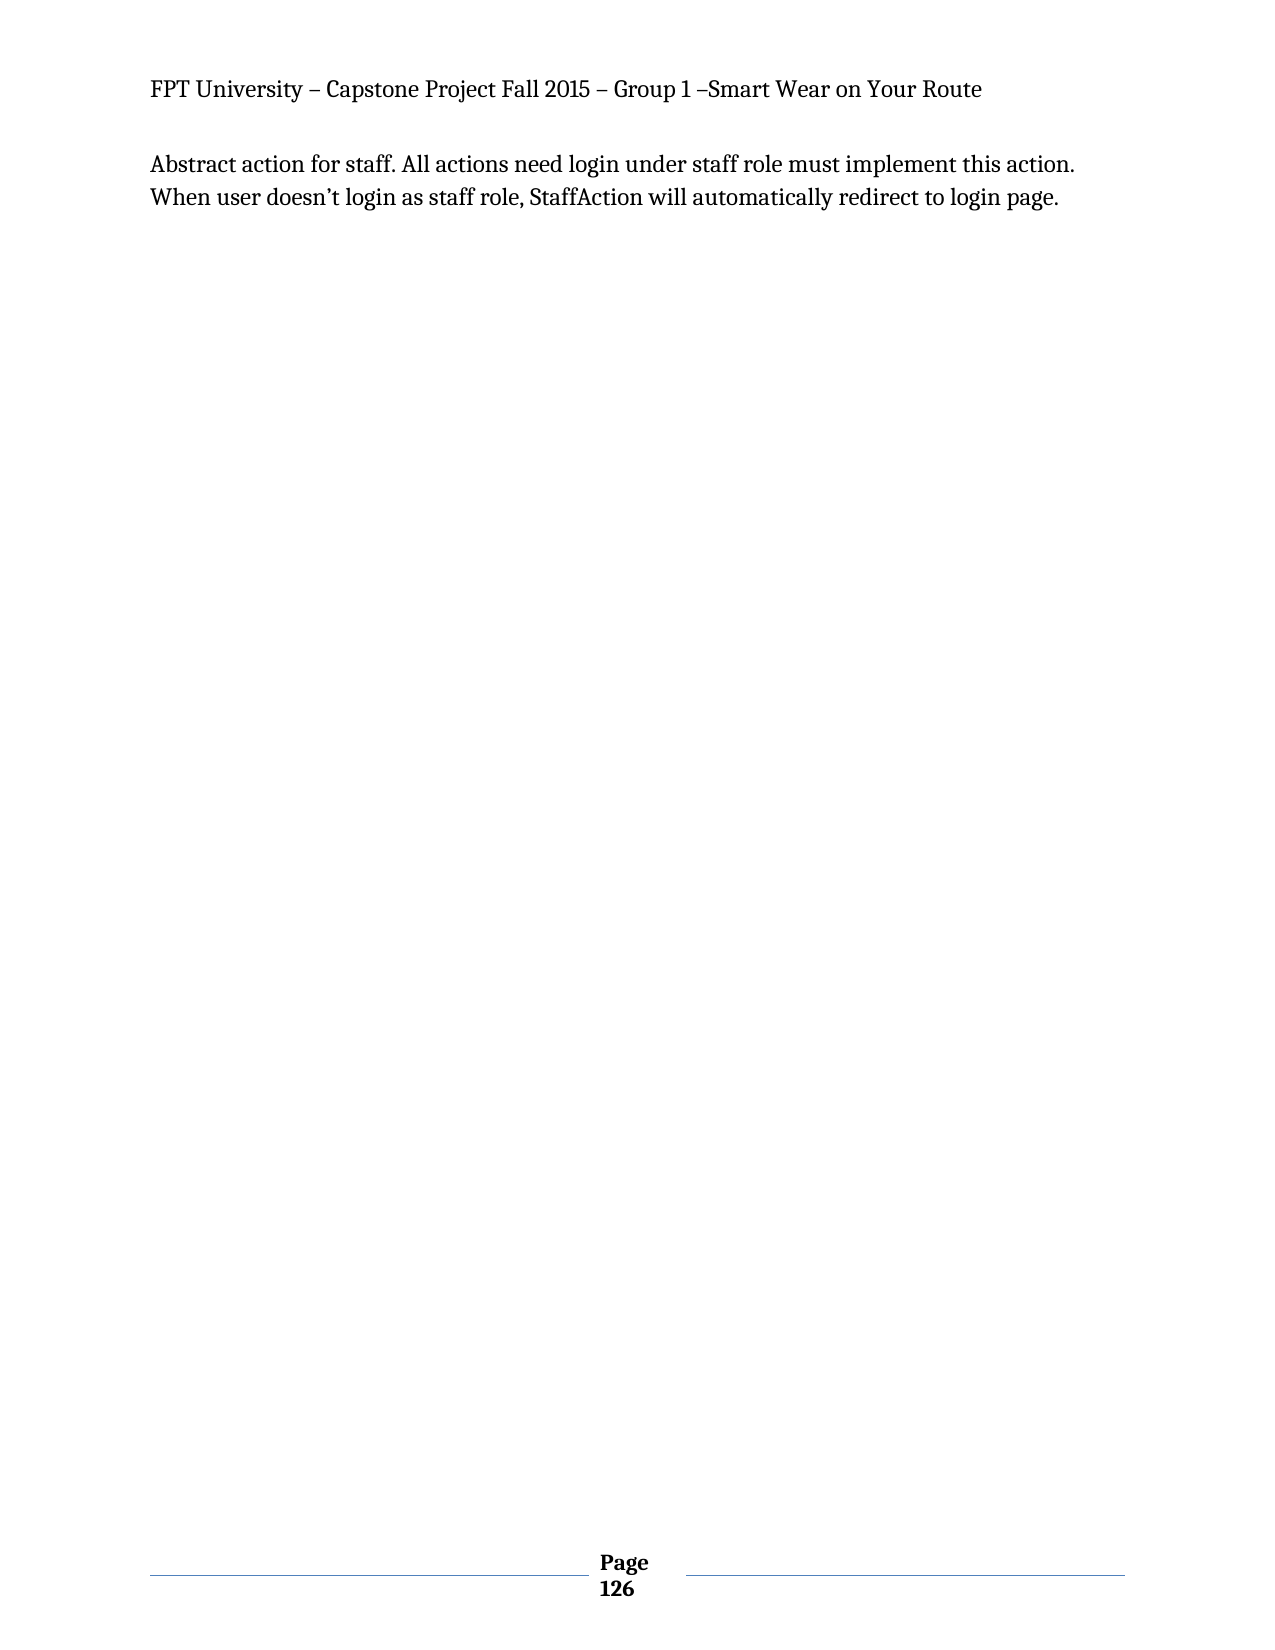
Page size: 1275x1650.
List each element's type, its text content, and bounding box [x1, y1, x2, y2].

text Abstract action for staff. All actions need login under staff role must implement this action. When user doesn’t login as staff role, StaffAction will automatically redirect to login page. [150, 150, 1125, 212]
